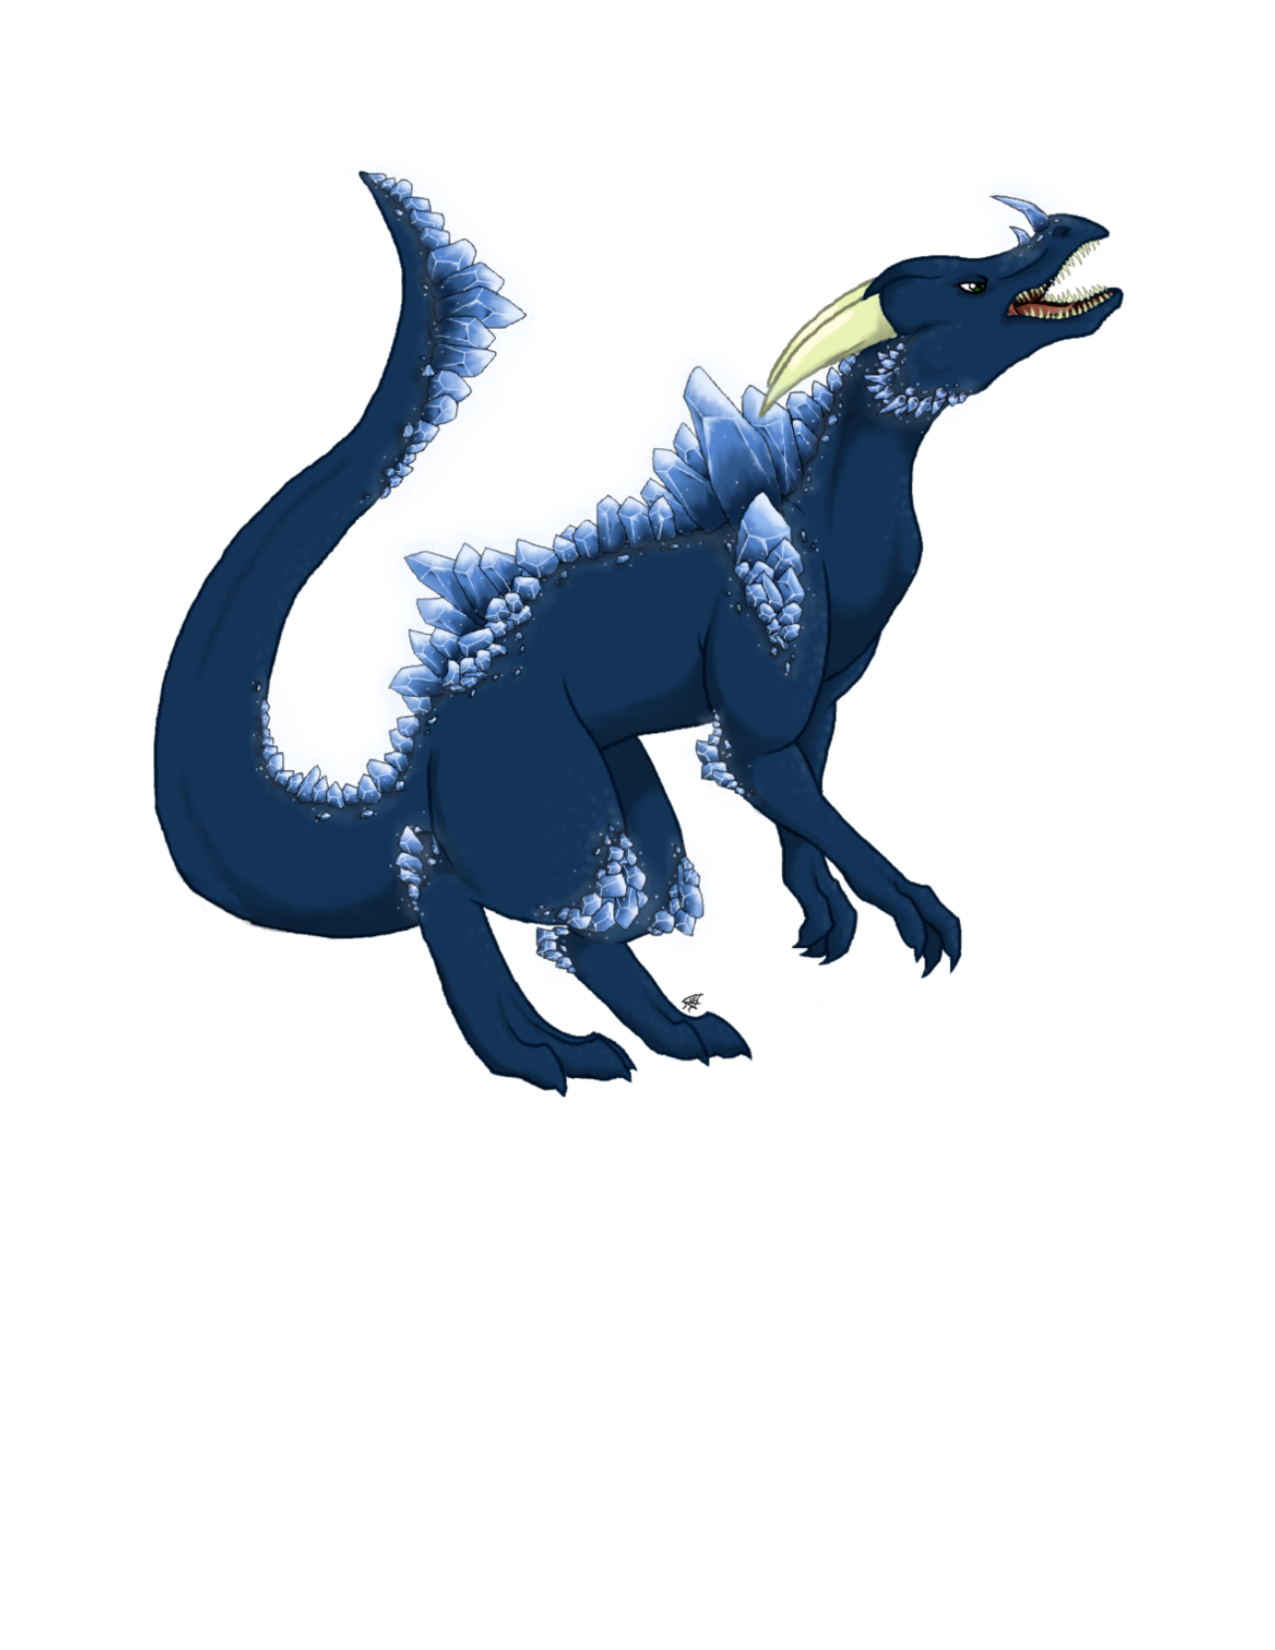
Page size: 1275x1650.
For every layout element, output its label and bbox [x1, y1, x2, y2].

picture [150, 150, 1125, 1125]
